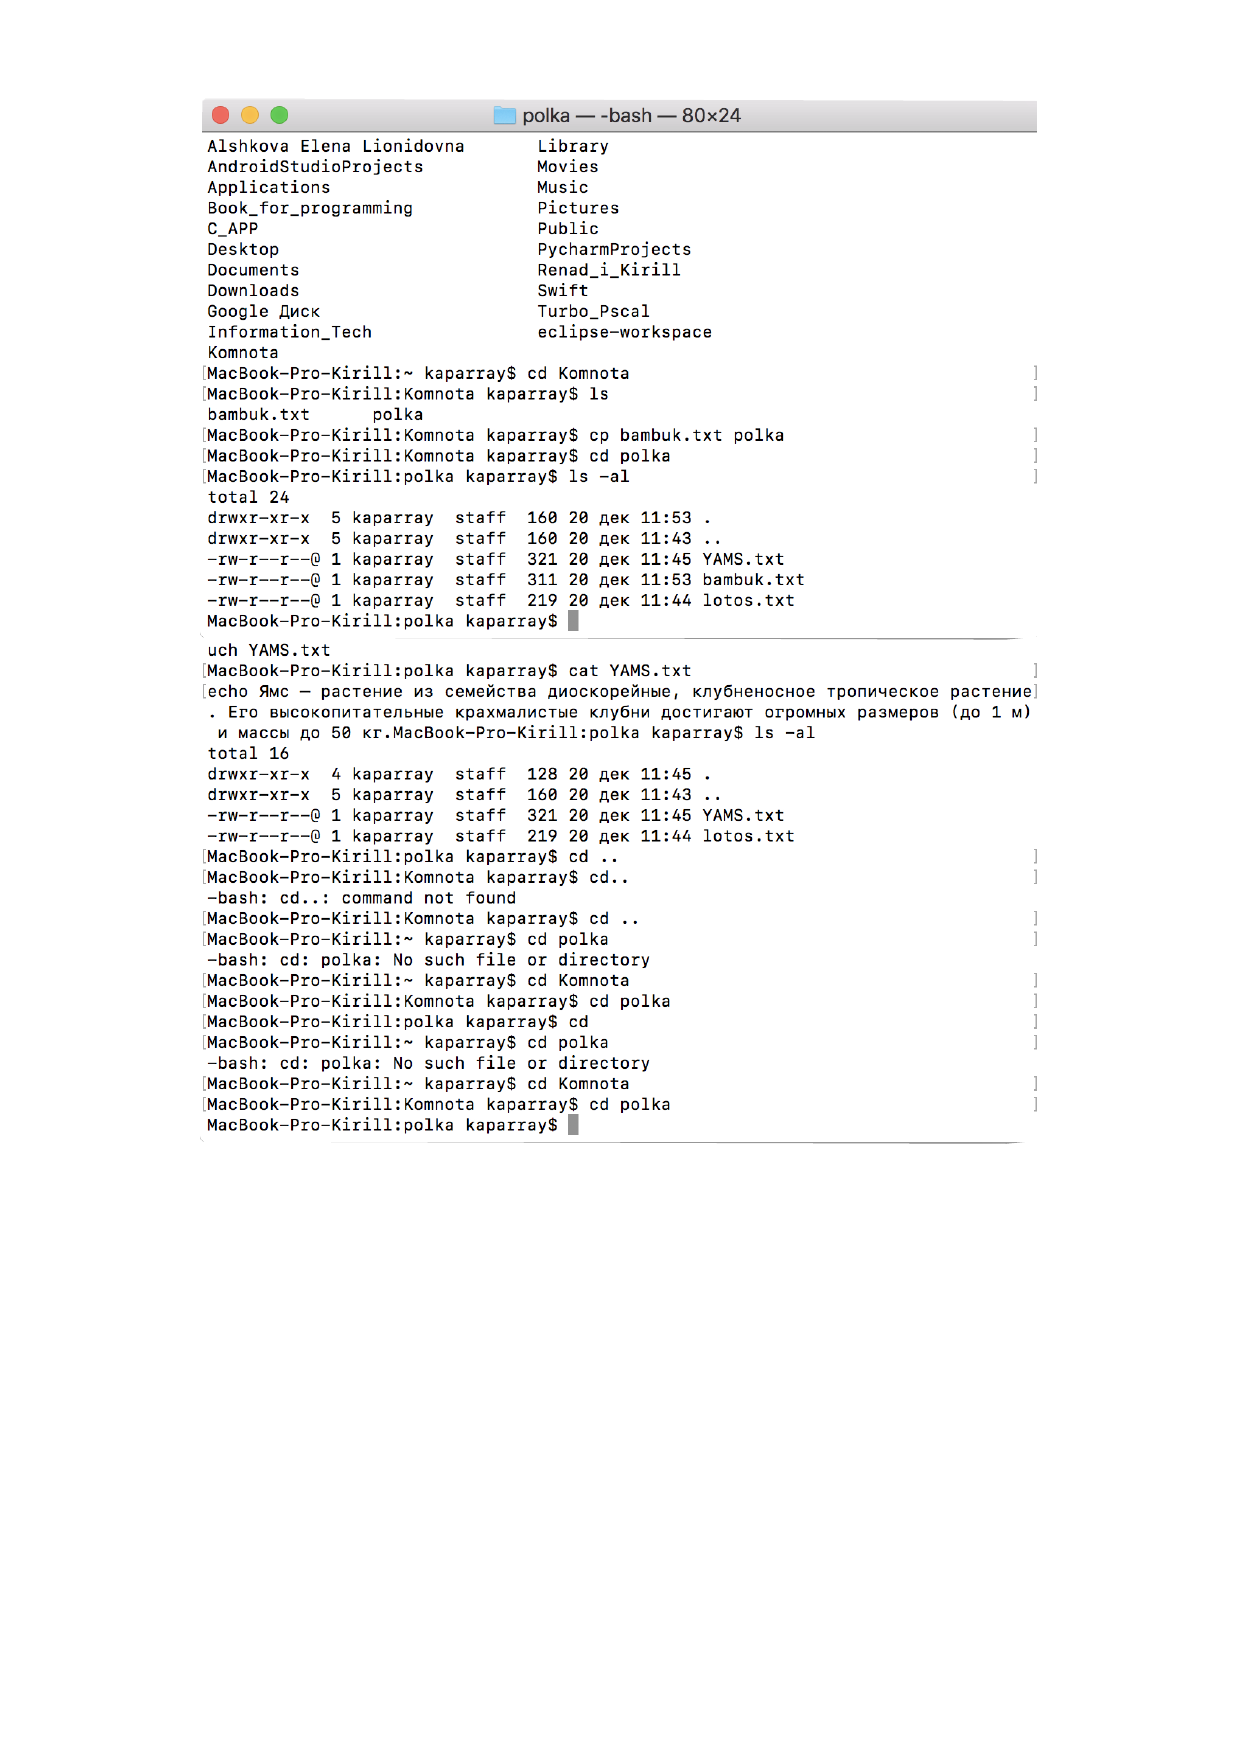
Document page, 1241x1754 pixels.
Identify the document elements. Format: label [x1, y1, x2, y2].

picture [199, 98, 1037, 1143]
